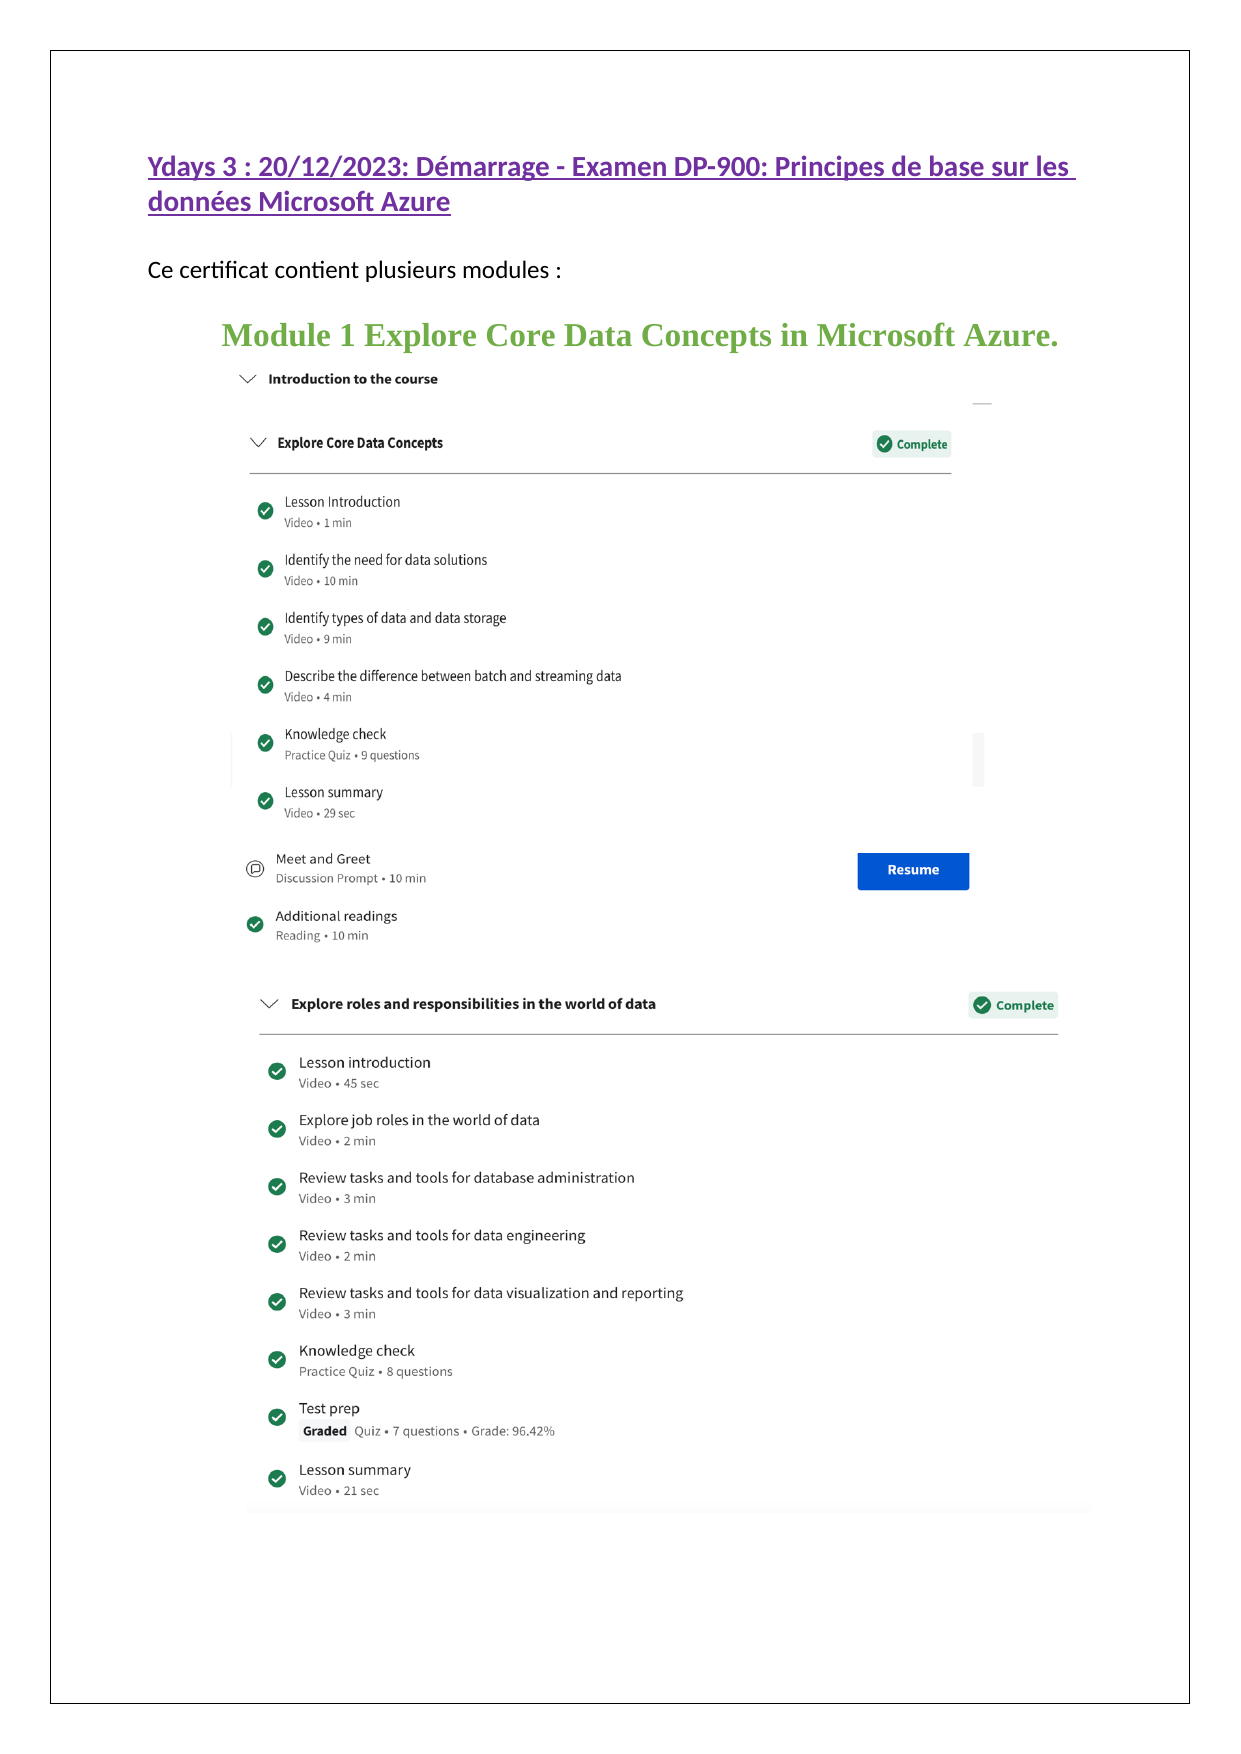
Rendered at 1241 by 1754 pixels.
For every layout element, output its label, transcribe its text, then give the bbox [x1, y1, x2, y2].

text Ydays 3 : 20/12/2023: Démarrage - Examen DP-900: Principes de base sur les données Microsoft Azure [148, 148, 1093, 219]
text Module 1 Explore Core Data Concepts in Microsoft Azure. [148, 316, 1093, 354]
picture [245, 972, 1091, 1511]
text Ce certificat contient plusieurs modules : [148, 254, 1093, 285]
picture [222, 360, 1020, 964]
